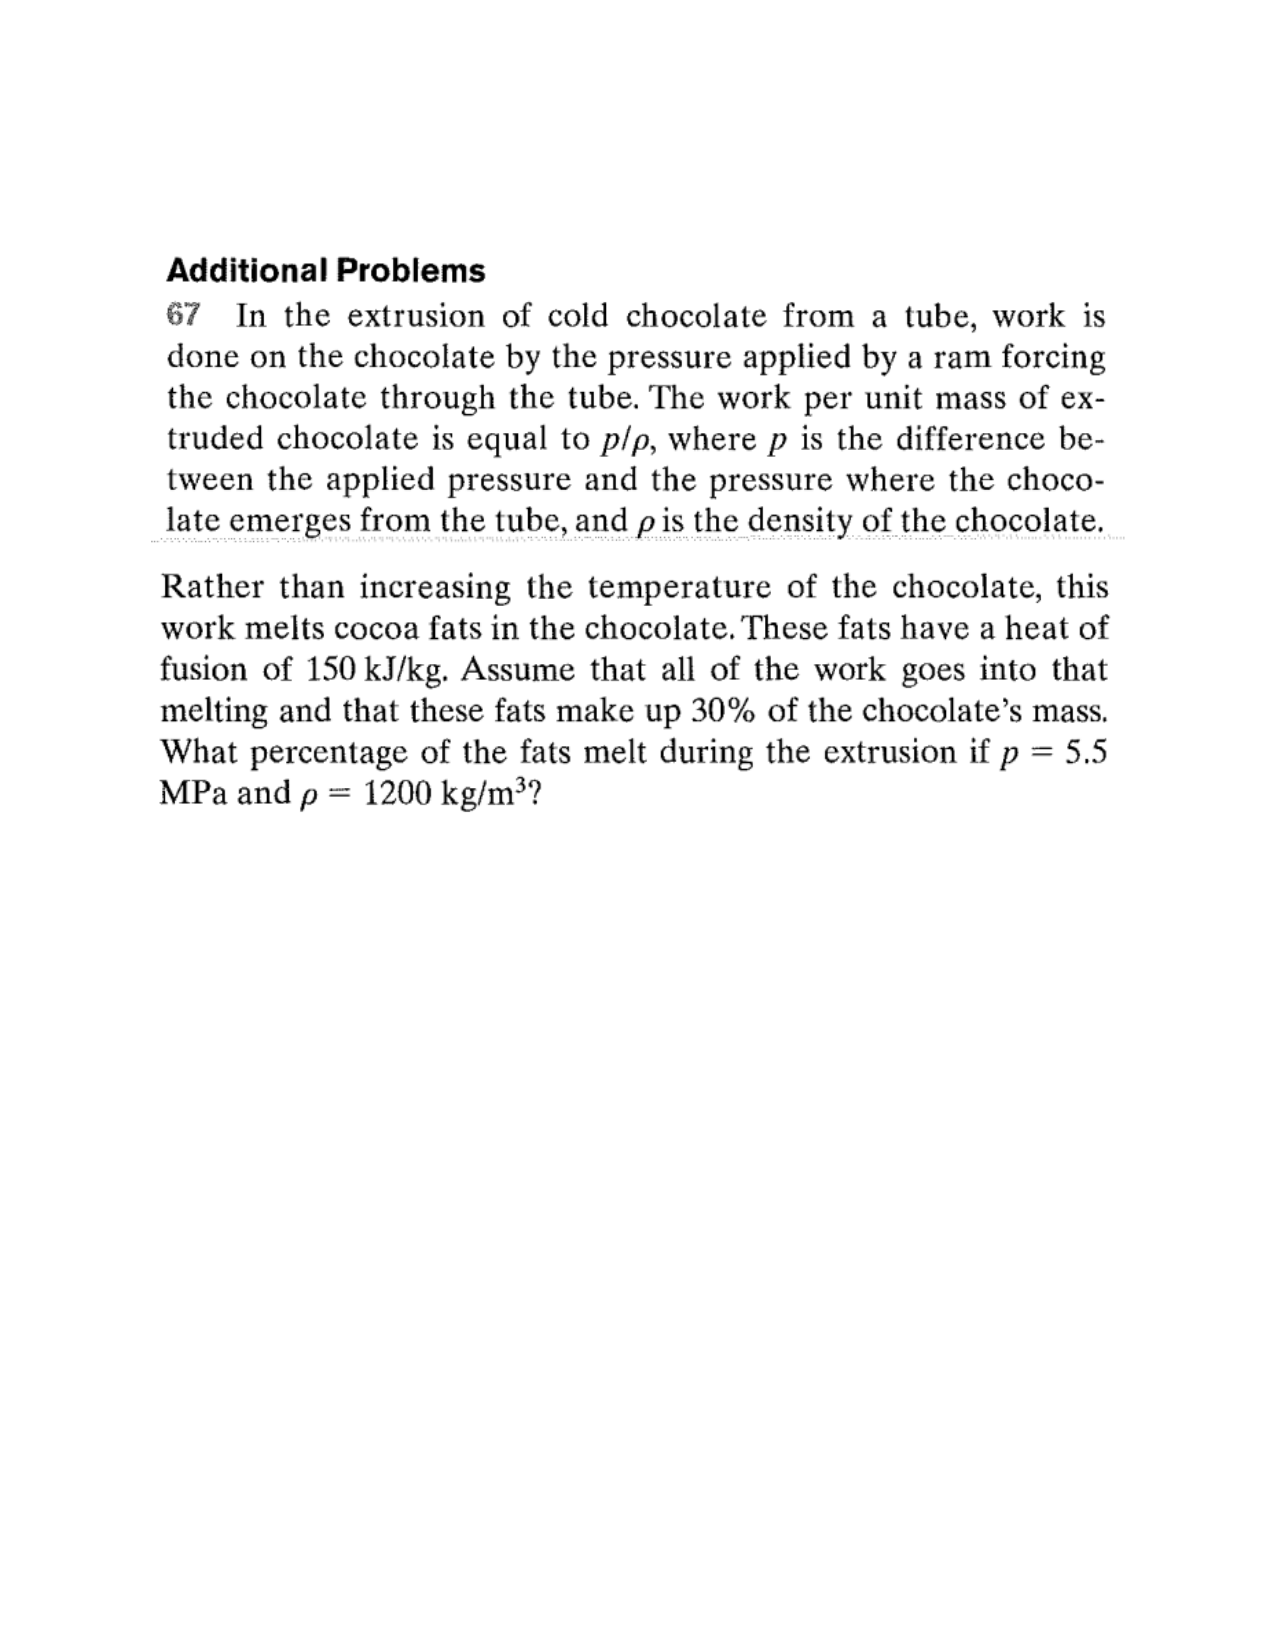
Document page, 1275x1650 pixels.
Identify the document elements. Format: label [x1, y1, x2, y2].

picture [150, 560, 1125, 826]
picture [150, 243, 1125, 559]
